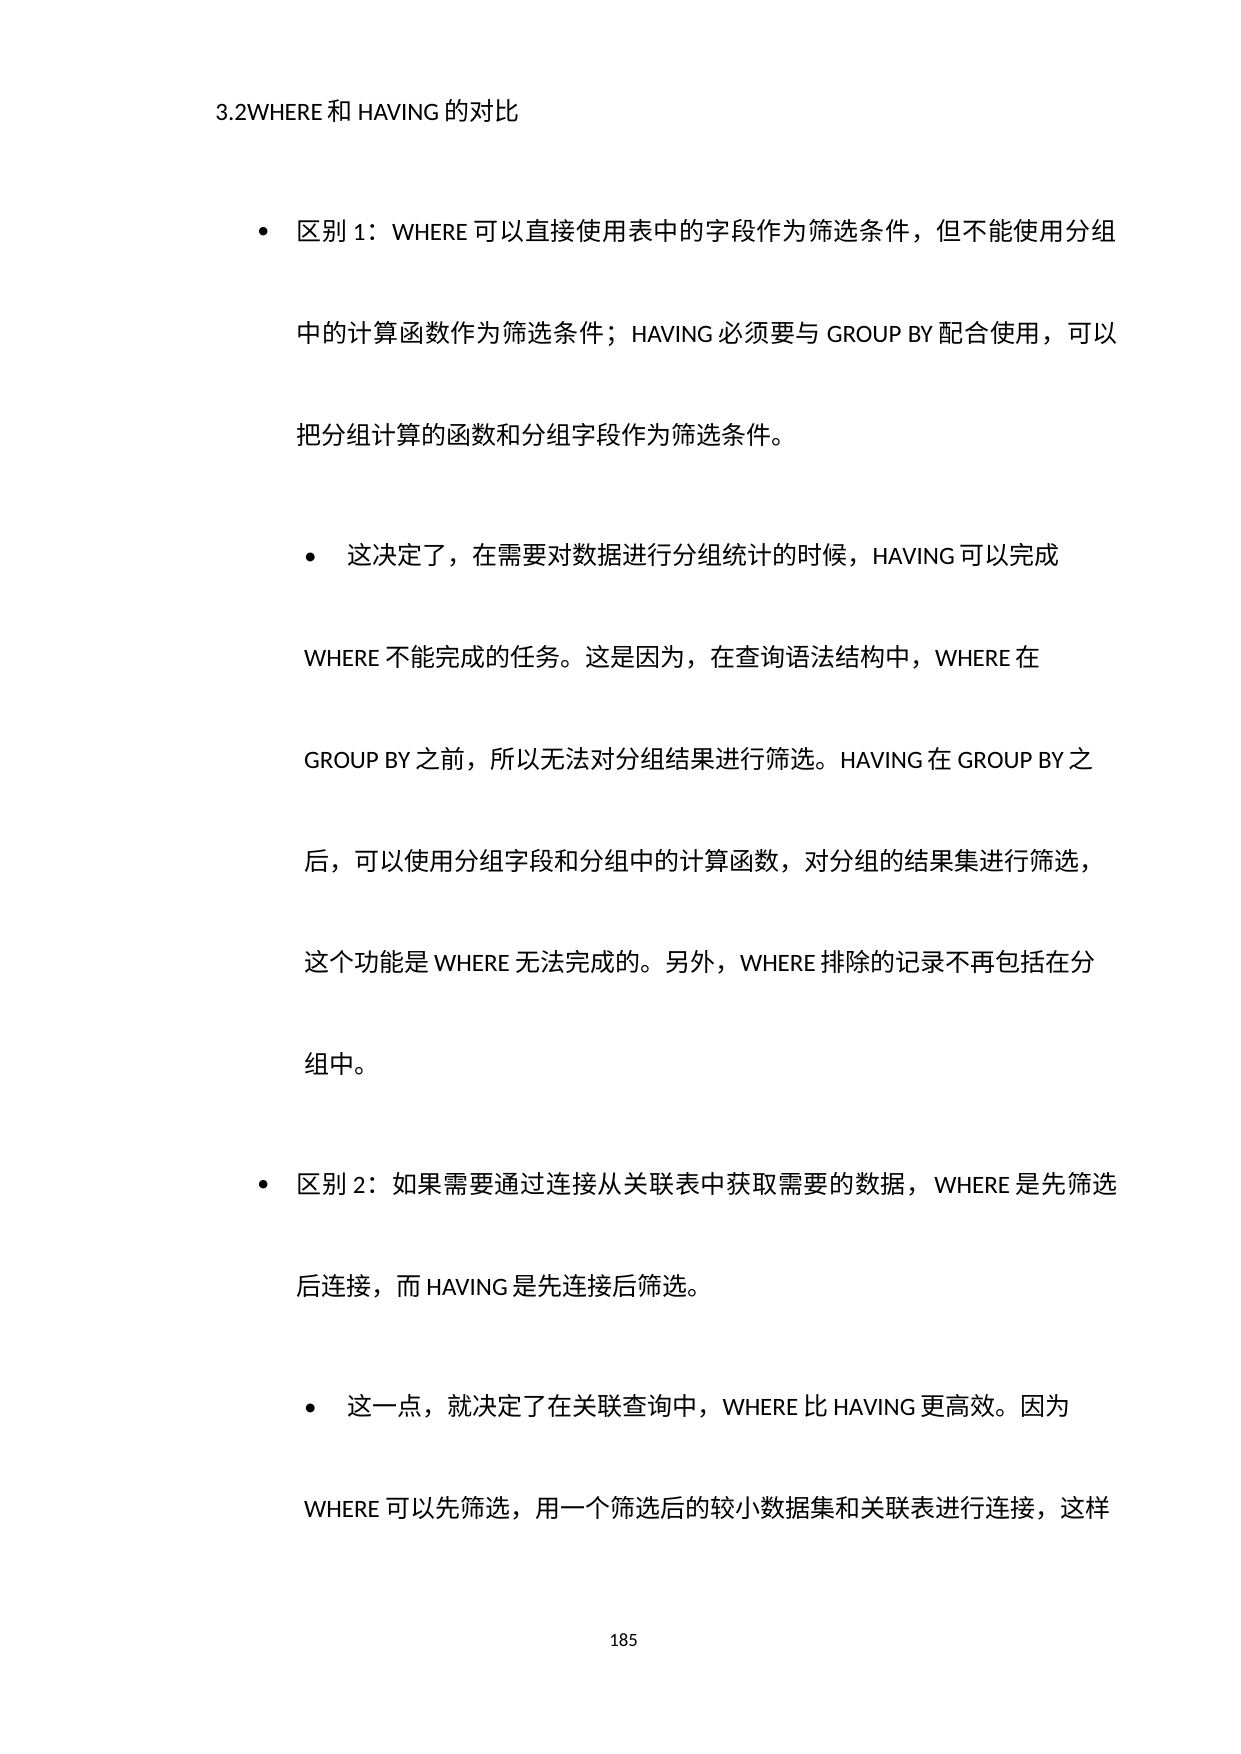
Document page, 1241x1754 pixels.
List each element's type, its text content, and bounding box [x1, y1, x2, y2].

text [304, 1371, 1118, 1541]
subtitle 3.2WHERE和HAVING的对比 [215, 76, 1118, 144]
text • 这决定了，在需要对数据进行分组统计的时候，HAVING可以完成WHERE不能完成的任务。这是因为，在查询语法结构中，WHERE在GROUP BY之前，所以无法对分组结果进行筛选。HAVING在GROUP BY之后，可以使用分组字段和分组中的计算函数，对分组的结果集进行筛选，这个功能是WHERE无法完成的。另外，WHERE排除的记录不再包括在分组中。 [304, 519, 1118, 1097]
list 区别1：WHERE可以直接使用表中的字段作为筛选条件，但不能使用分组中的计算函数作为筛选条件；HAVING必须要与GROUP BY配合使用，可以把分组计算的函数和分组字段作为筛选条件。 [259, 196, 1118, 467]
list 区别2：如果需要通过连接从关联表中获取需要的数据，WHERE是先筛选后连接，而HAVING是先连接后筛选。 [259, 1149, 1118, 1319]
